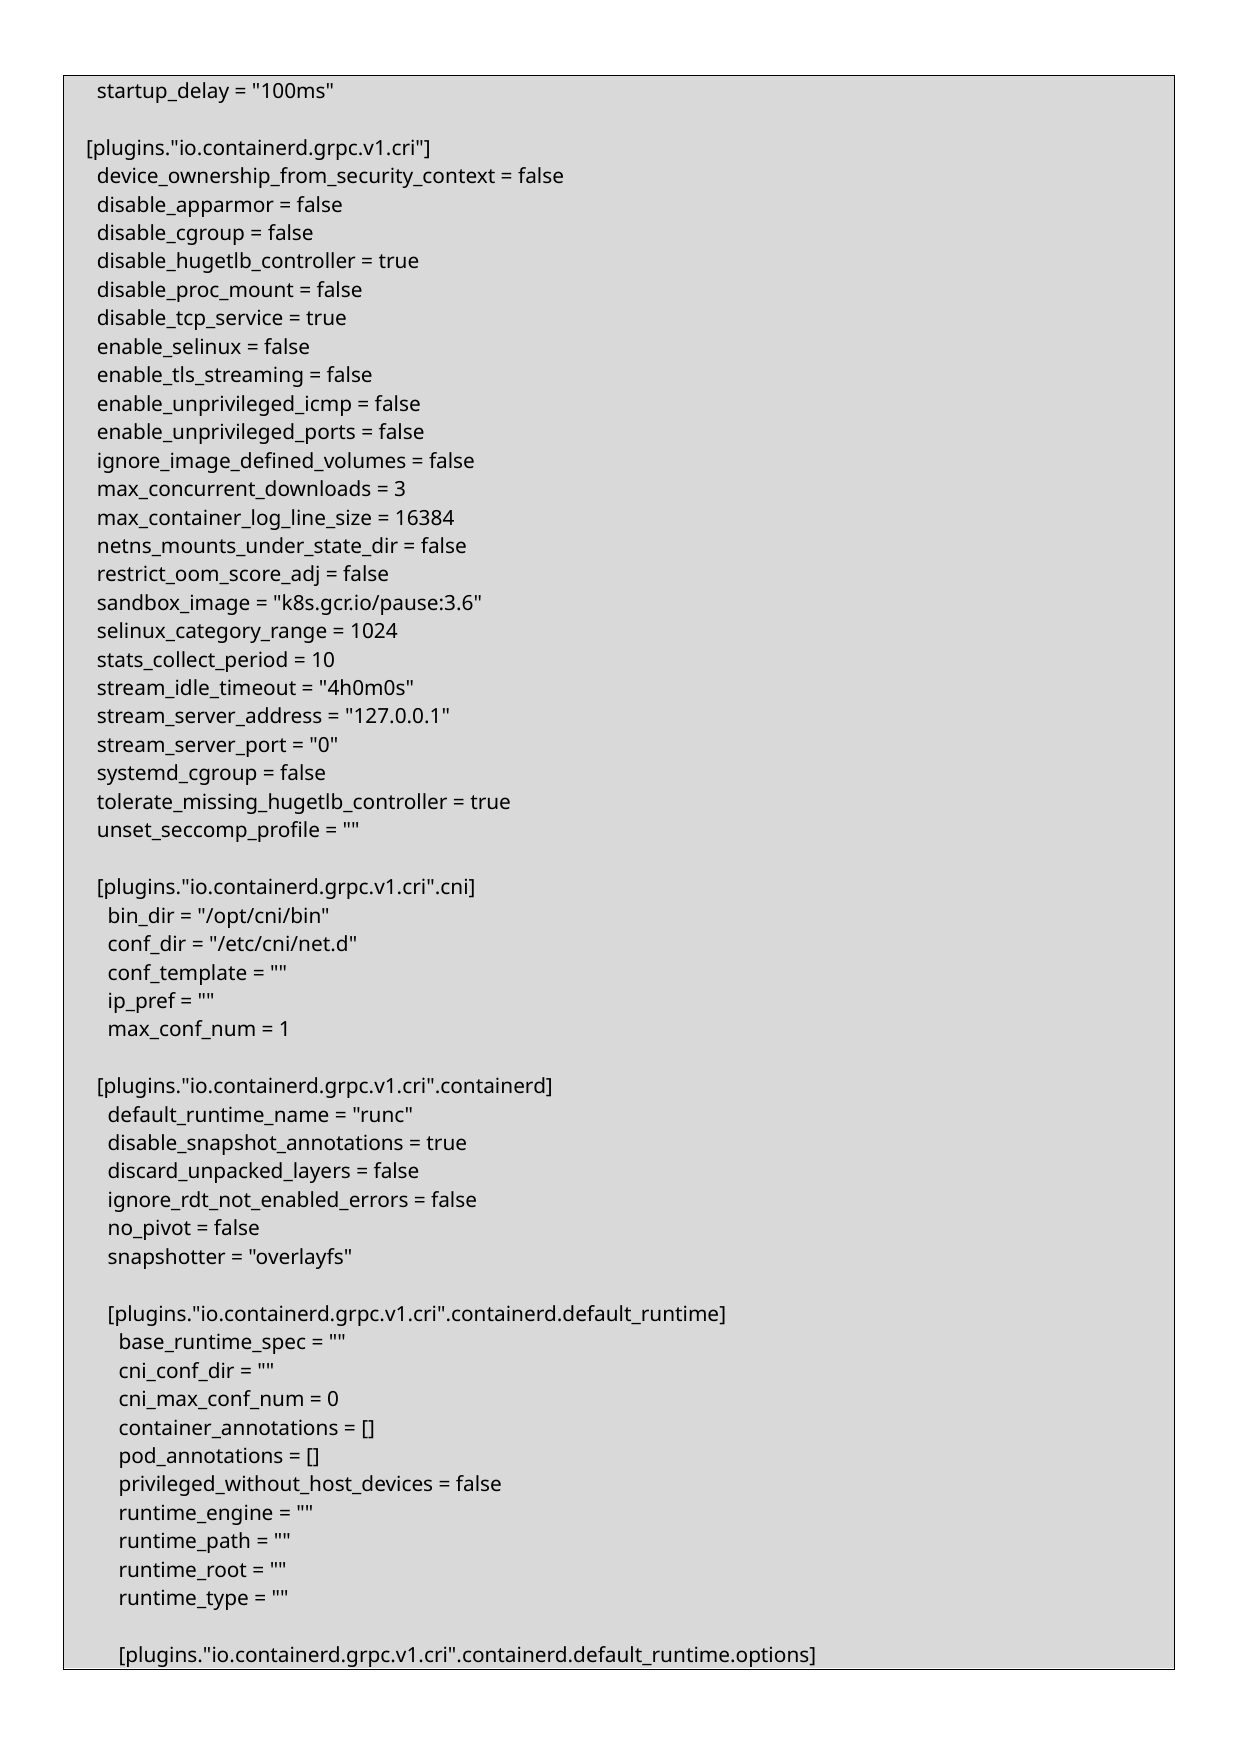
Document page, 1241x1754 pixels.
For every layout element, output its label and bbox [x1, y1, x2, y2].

table_header [64, 76, 1174, 1668]
